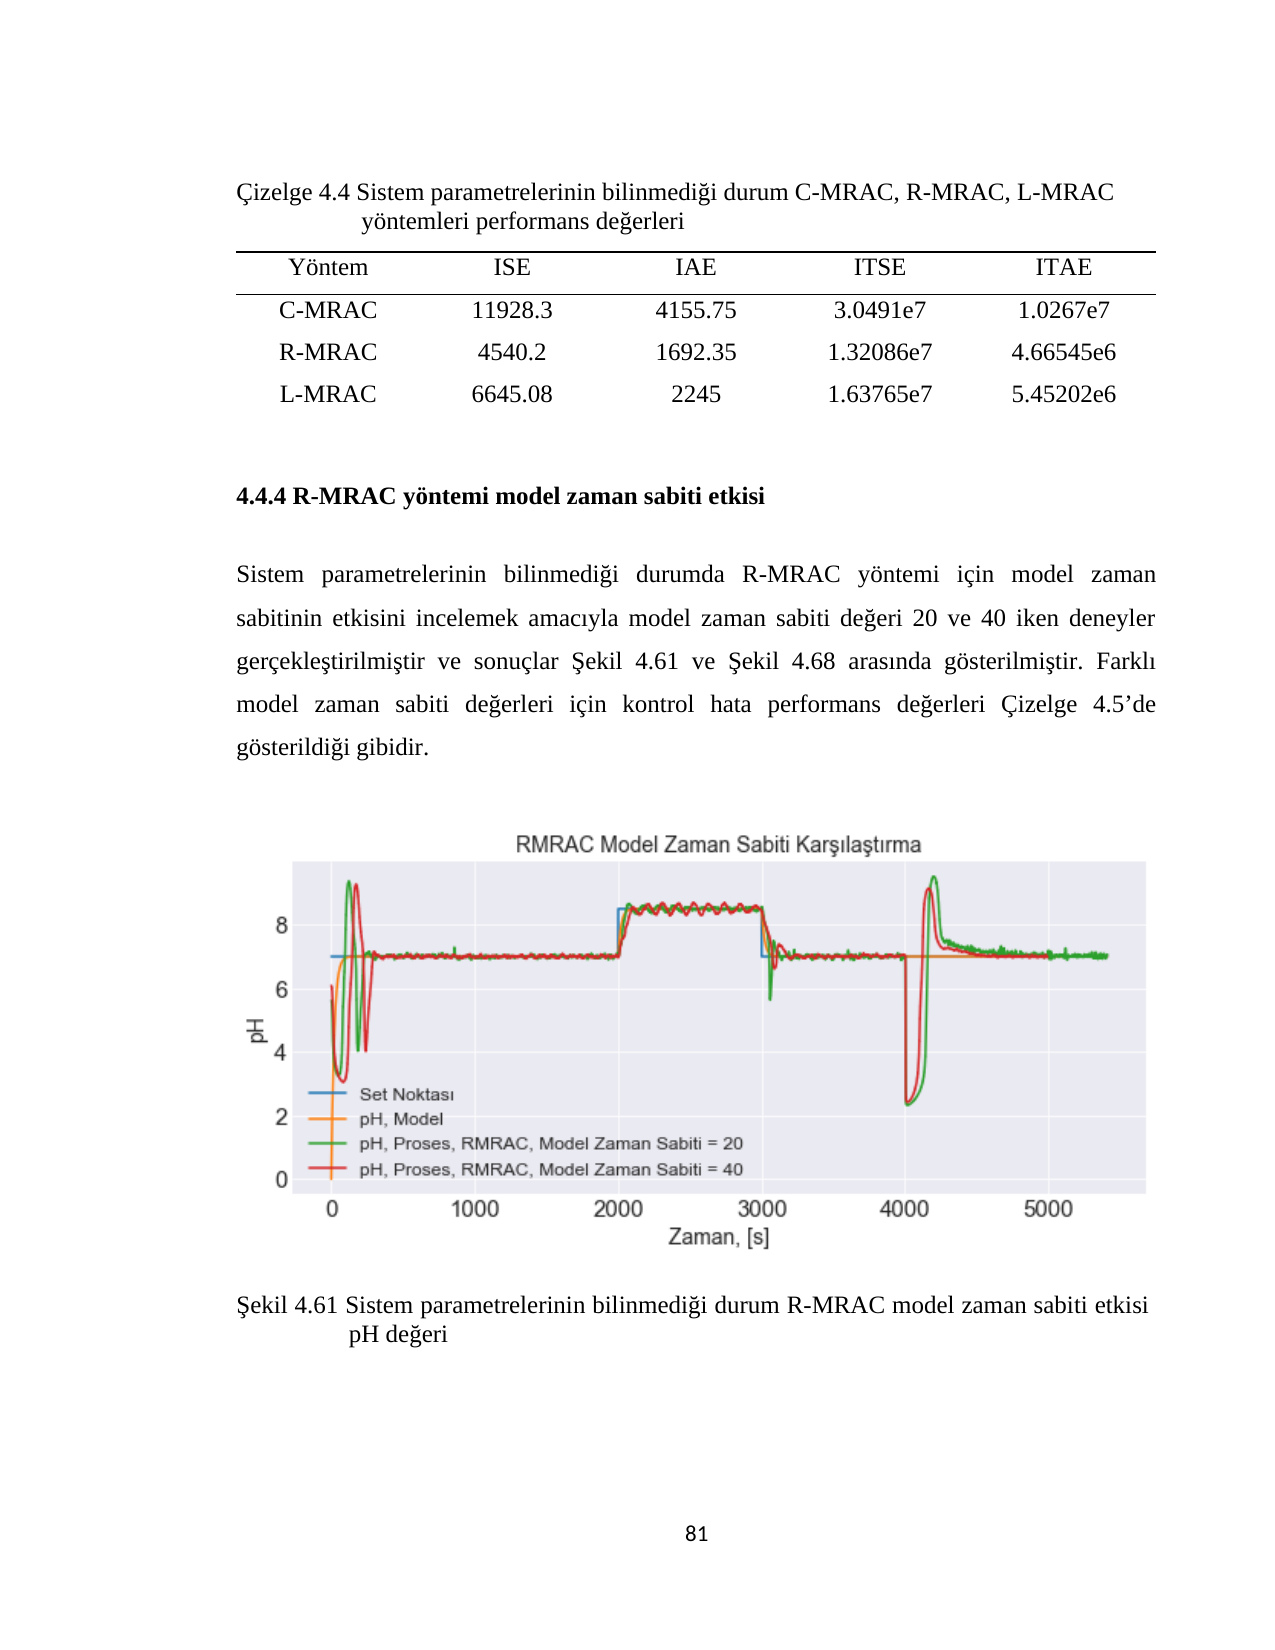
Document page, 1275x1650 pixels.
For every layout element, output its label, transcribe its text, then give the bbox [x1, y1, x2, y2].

table_cell 4155.75 [604, 295, 788, 337]
table_cell R-MRAC [236, 337, 420, 379]
table_header IAE [604, 253, 788, 294]
table_cell 11928.3 [420, 295, 604, 337]
table_cell 1.0267e7 [972, 295, 1156, 337]
table_cell 6645.08 [420, 379, 604, 421]
table_cell 3.0491e7 [788, 295, 972, 337]
text Çizelge 4.4 Sistem parametrelerinin bilinmediği durum C-MRAC, R-MRAC, L-MRAC yöntemleri performans değerleri [236, 177, 1157, 235]
table_cell L-MRAC [236, 379, 420, 421]
table_header ITSE [788, 253, 972, 294]
picture [236, 825, 1157, 1260]
table_header ITAE [972, 253, 1156, 294]
table_cell 4.66545e6 [972, 337, 1156, 379]
table_cell 1.32086e7 [788, 337, 972, 379]
table_cell 4540.2 [420, 337, 604, 379]
table_header Yöntem [236, 253, 420, 294]
table_cell 2245 [604, 379, 788, 421]
table_cell 1692.35 [604, 337, 788, 379]
subtitle 4.4.4 R-MRAC yöntemi model zaman sabiti etkisi [236, 481, 1157, 509]
text Şekil 4.61 Sistem parametrelerinin bilinmediği durum R-MRAC model zaman sabiti etkisi pH değeri [236, 1290, 1157, 1347]
text Sistem parametrelerinin bilinmediği durumda R-MRAC yöntemi için model zaman sabitinin etkisini incelemek amacıyla model zaman sabiti değeri 20 ve 40 iken deneyler gerçekleştirilmiştir ve sonuçlar Şekil 4.61 ve Şekil 4.68 arasında gösterilmiştir. Farklı model zaman sabiti değerleri için kontrol hata performans değerleri Çizelge 4.5’de gösterildiği gibidir. [236, 559, 1157, 761]
table_cell 1.63765e7 [788, 379, 972, 421]
table_cell 5.45202e6 [972, 379, 1156, 421]
table_header ISE [420, 253, 604, 294]
table_cell C-MRAC [236, 295, 420, 337]
